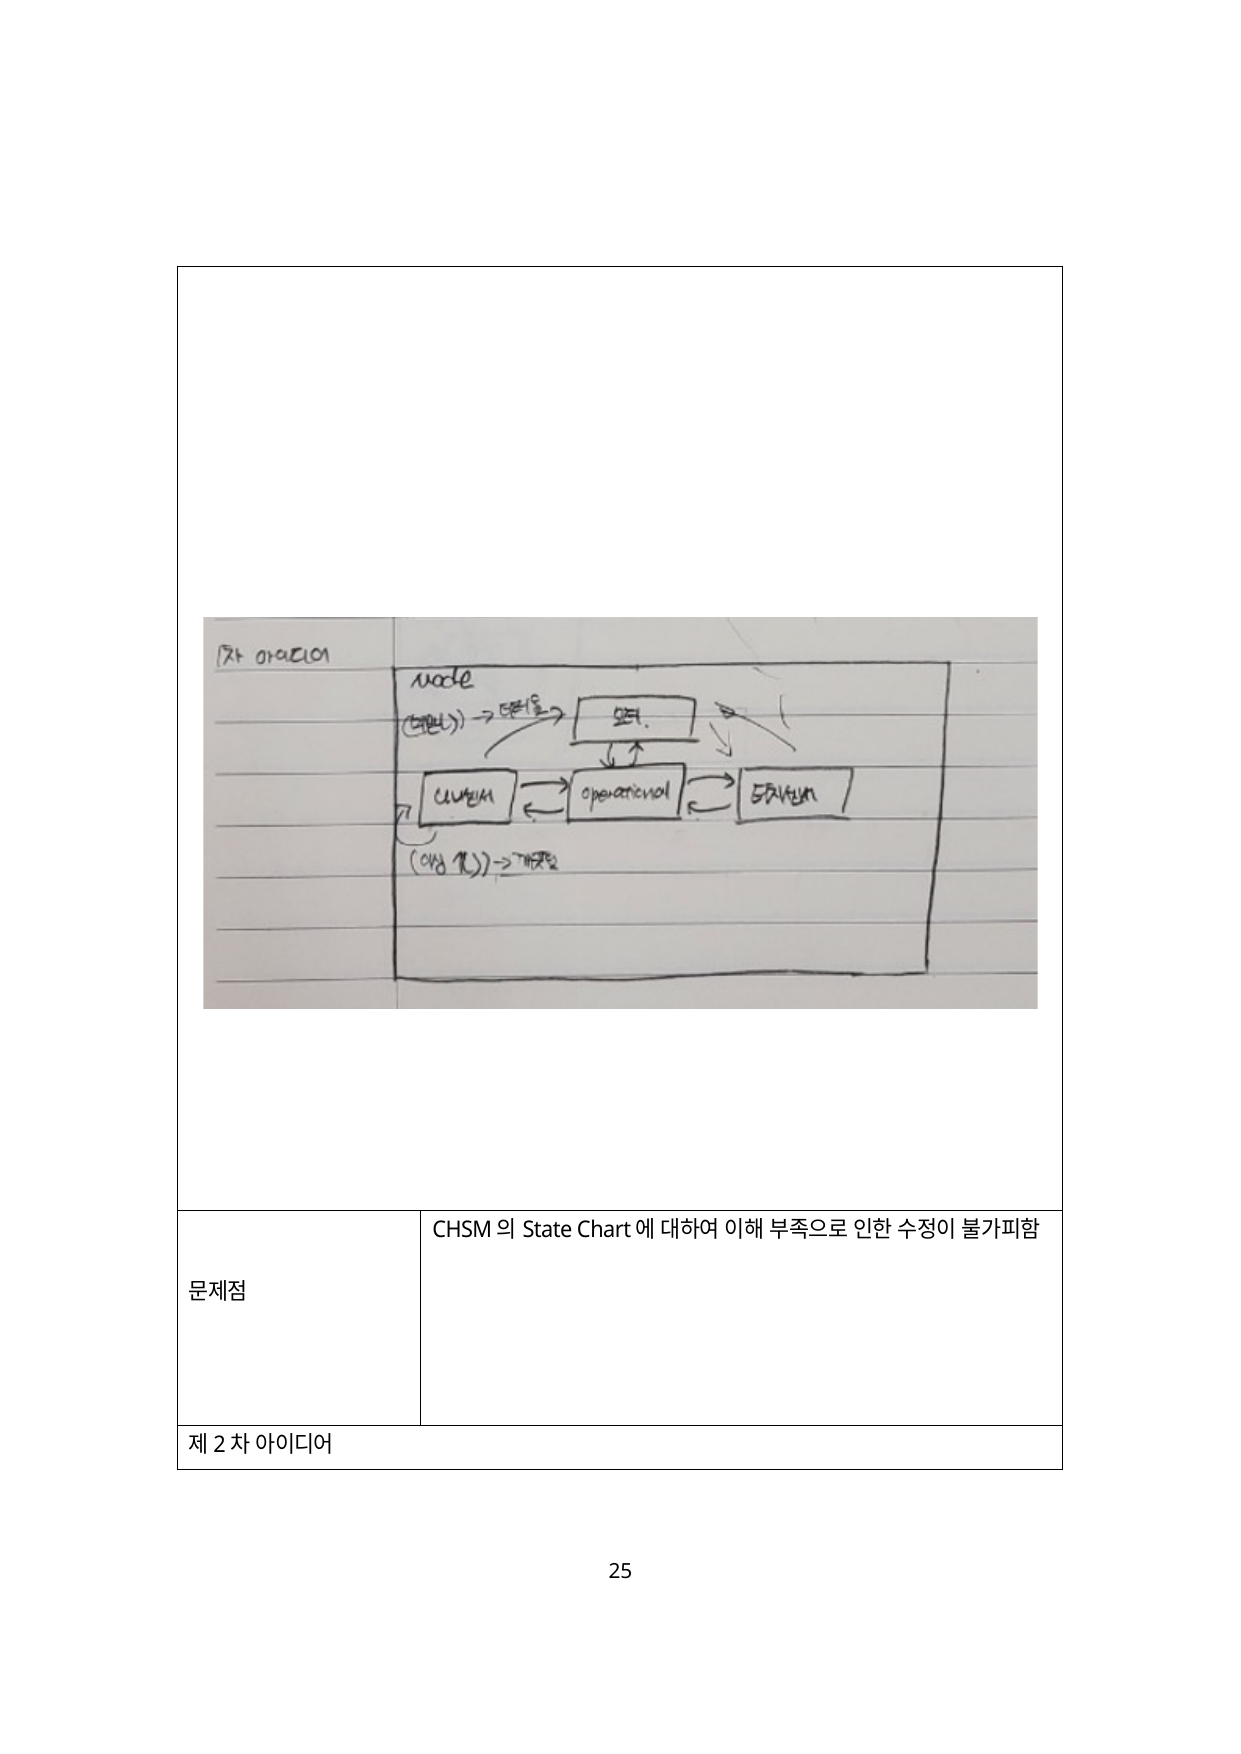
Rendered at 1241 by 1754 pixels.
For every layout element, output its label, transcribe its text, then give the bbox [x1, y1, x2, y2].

table_cell CHSM의 State Chart에 대하여 이해 부족으로 인한 수정이 불가피함 [421, 1211, 1062, 1425]
table_cell 제2차 아이디어 [178, 1426, 1062, 1469]
table_cell [178, 267, 1062, 1210]
picture [203, 617, 1038, 1009]
table_cell 문제점 [178, 1211, 420, 1425]
